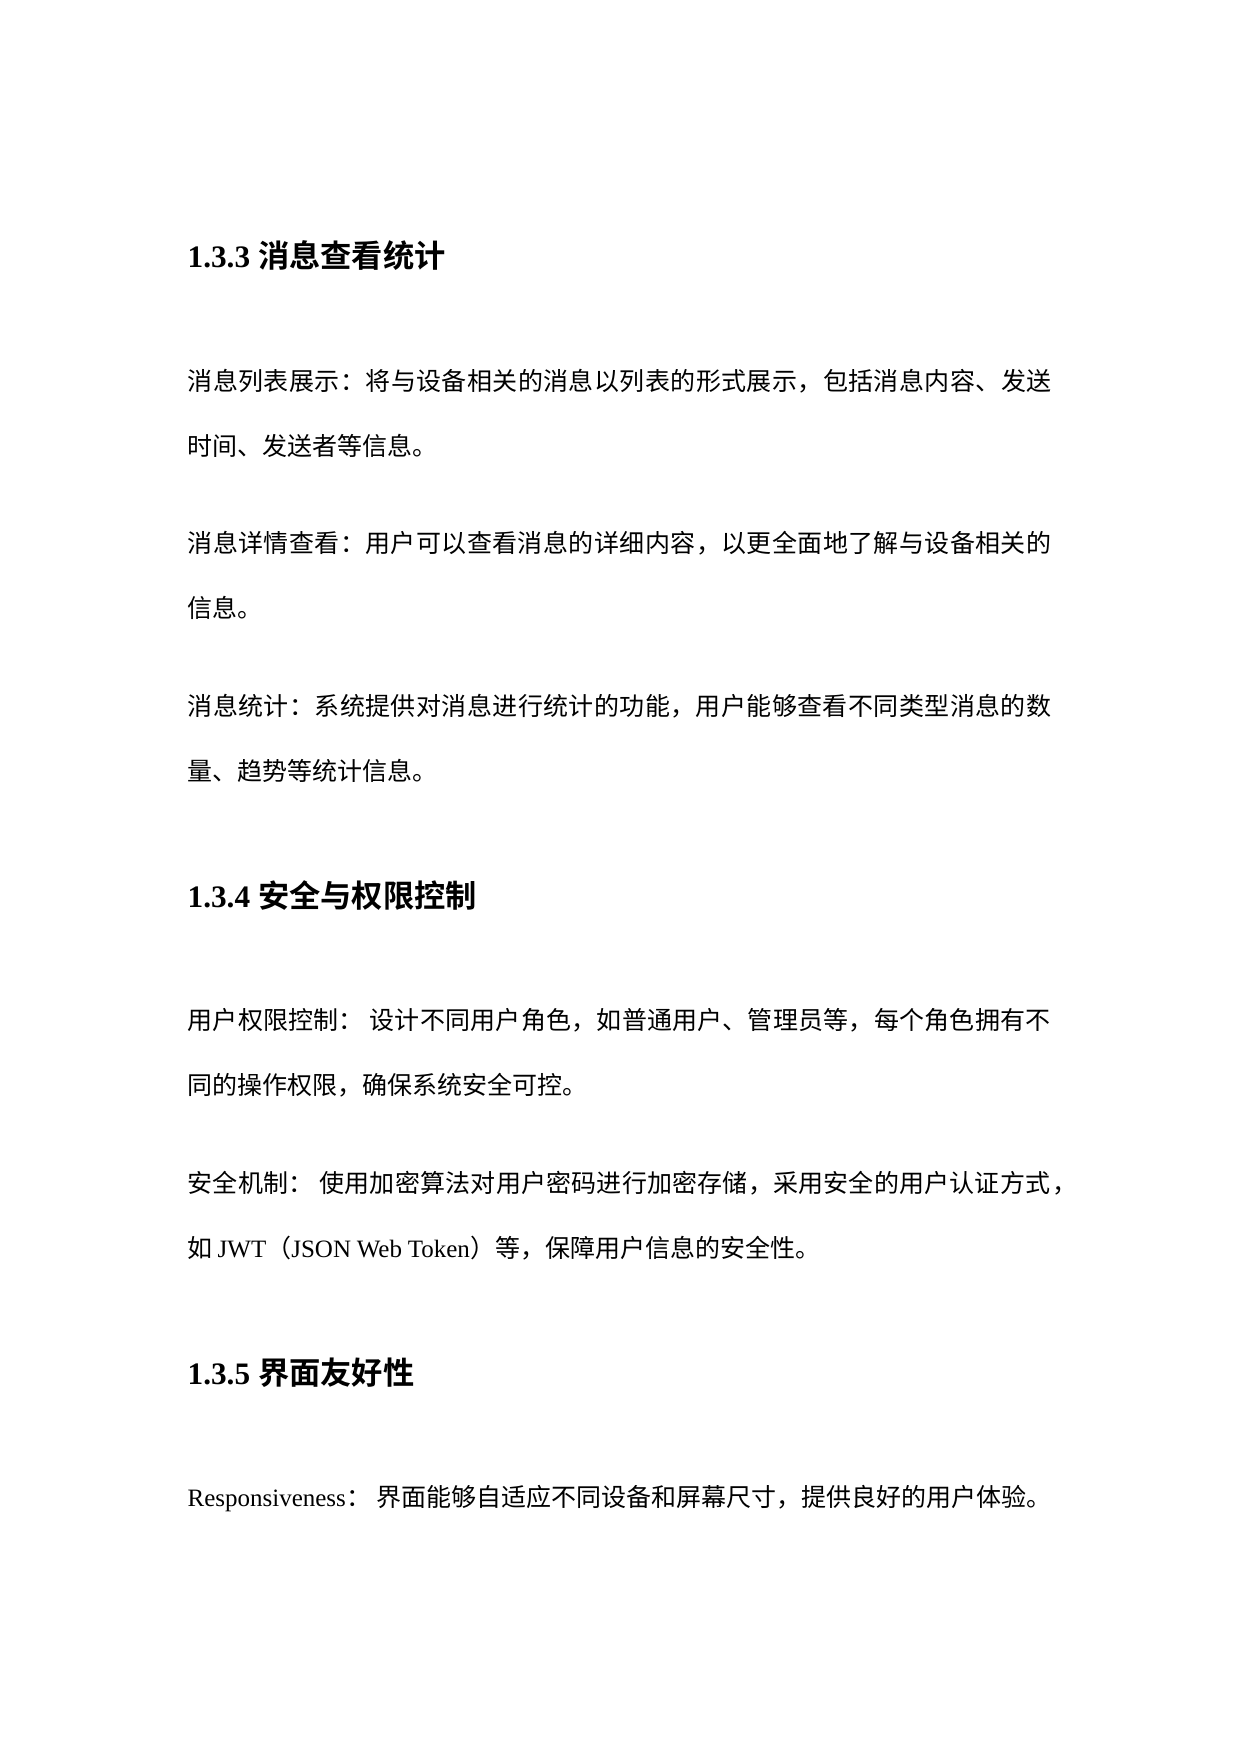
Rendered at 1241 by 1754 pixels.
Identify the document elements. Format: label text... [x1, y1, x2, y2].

text Responsiveness： 界面能够自适应不同设备和屏幕尺寸，提供良好的用户体验。 [187, 1463, 1053, 1528]
text 消息统计：系统提供对消息进行统计的功能，用户能够查看不同类型消息的数量、趋势等统计信息。 [187, 672, 1053, 802]
text 安全机制： 使用加密算法对用户密码进行加密存储，采用安全的用户认证方式，如JWT（JSON Web Token）等，保障用户信息的安全性。 [187, 1149, 1053, 1279]
subtitle 1.3.3 消息查看统计 [187, 222, 1053, 287]
subtitle 1.3.5 界面友好性 [187, 1338, 1053, 1403]
text 用户权限控制： 设计不同用户角色，如普通用户、管理员等，每个角色拥有不同的操作权限，确保系统安全可控。 [187, 986, 1053, 1116]
text 消息详情查看：用户可以查看消息的详细内容，以更全面地了解与设备相关的信息。 [187, 509, 1053, 639]
subtitle 1.3.4 安全与权限控制 [187, 861, 1053, 926]
text 消息列表展示：将与设备相关的消息以列表的形式展示，包括消息内容、发送时间、发送者等信息。 [187, 347, 1053, 477]
